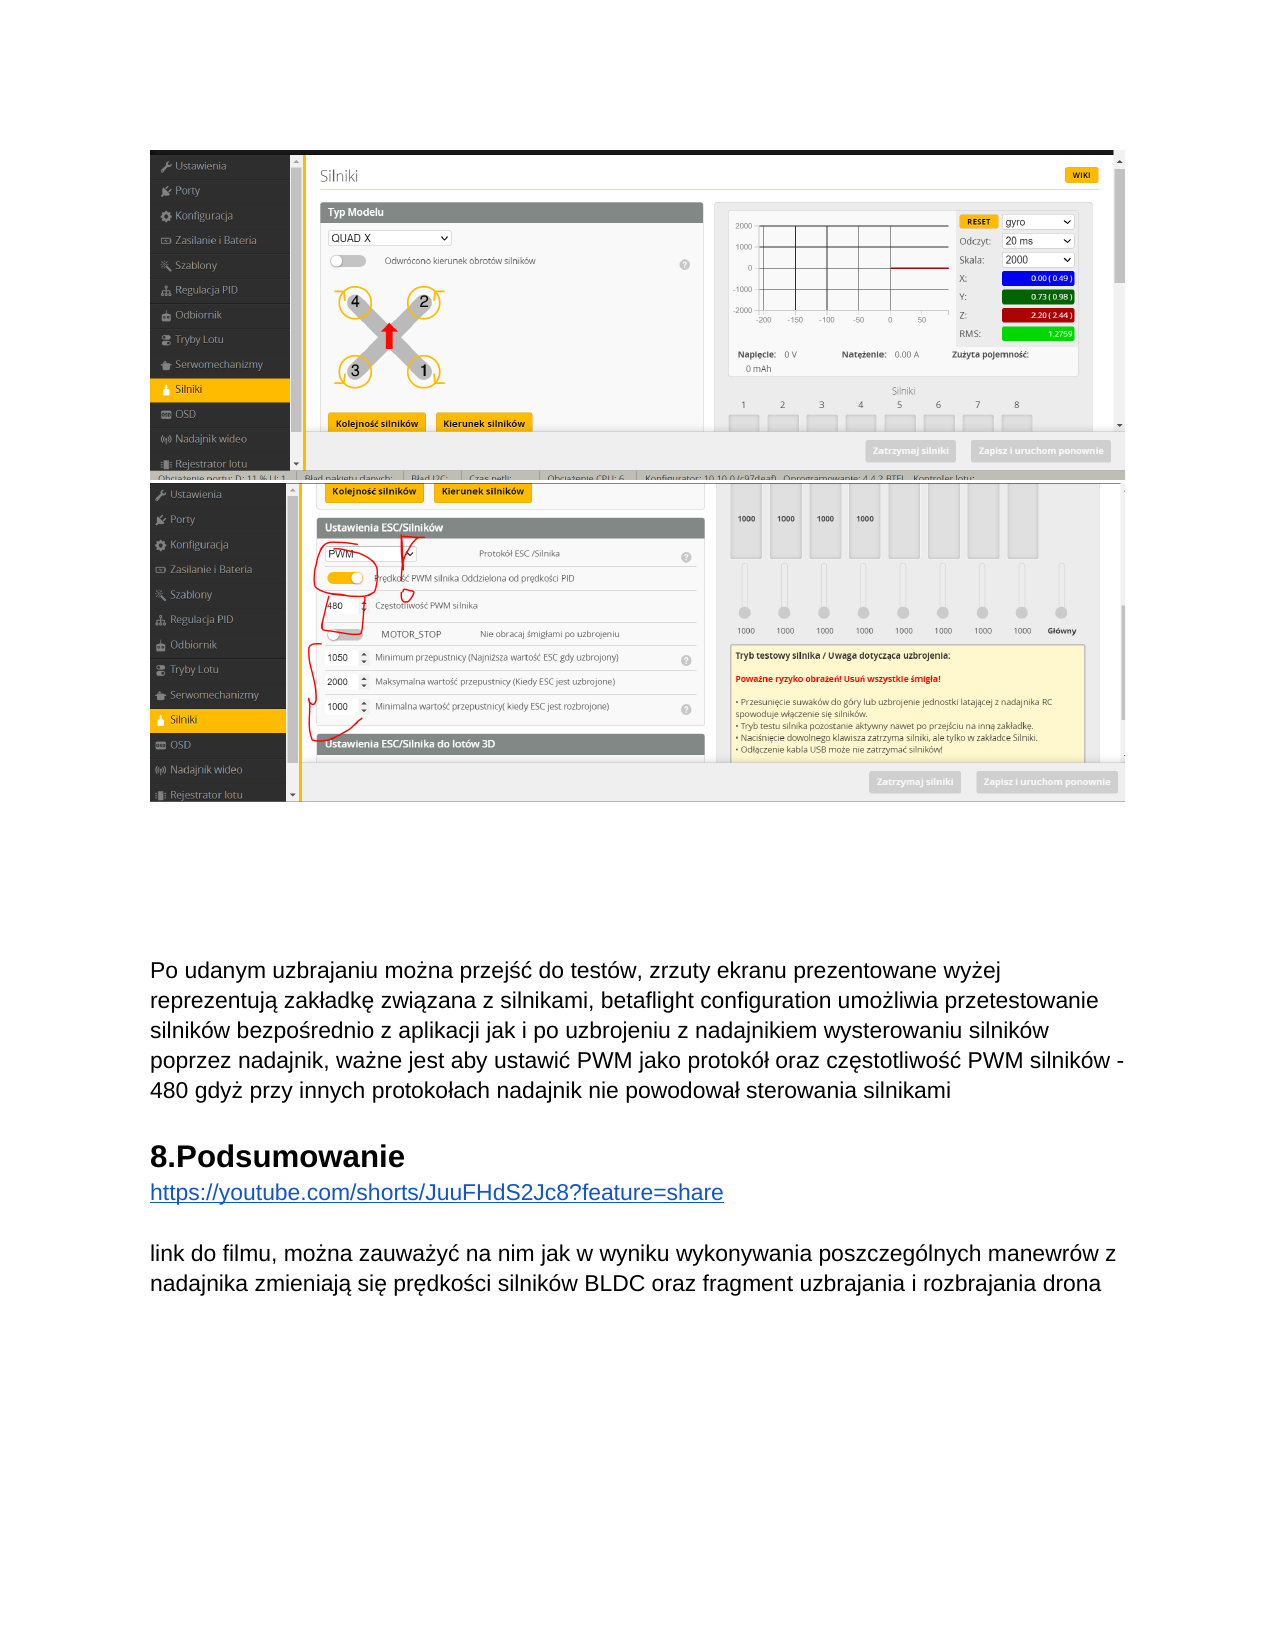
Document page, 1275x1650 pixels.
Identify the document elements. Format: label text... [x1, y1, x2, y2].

text https://youtube.com/shorts/JuuFHdS2Jc8?feature=share [150, 1179, 1125, 1206]
picture [150, 150, 1125, 480]
text 8.Podsumowanie [150, 1138, 1125, 1174]
text link do filmu, można zauważyć na nim jak w wyniku wykonywania poszczególnych manewrów z nadajnika zmieniają się prędkości silników BLDC oraz fragment uzbrajania i rozbrajania drona [150, 1239, 1125, 1296]
text Po udanym uzbrajaniu można przejść do testów, zrzuty ekranu prezentowane wyżej reprezentują zakładkę związana z silnikami, betaflight configuration umożliwia przetestowanie silników bezpośrednio z aplikacji jak i po uzbrojeniu z nadajnikiem wysterowaniu silników poprzez nadajnik, ważne jest aby ustawić PWM jako protokół oraz częstotliwość PWM silników - 480 gdyż przy innych protokołach nadajnik nie powodował sterowania silnikami [150, 957, 1125, 1104]
picture [150, 483, 1125, 802]
